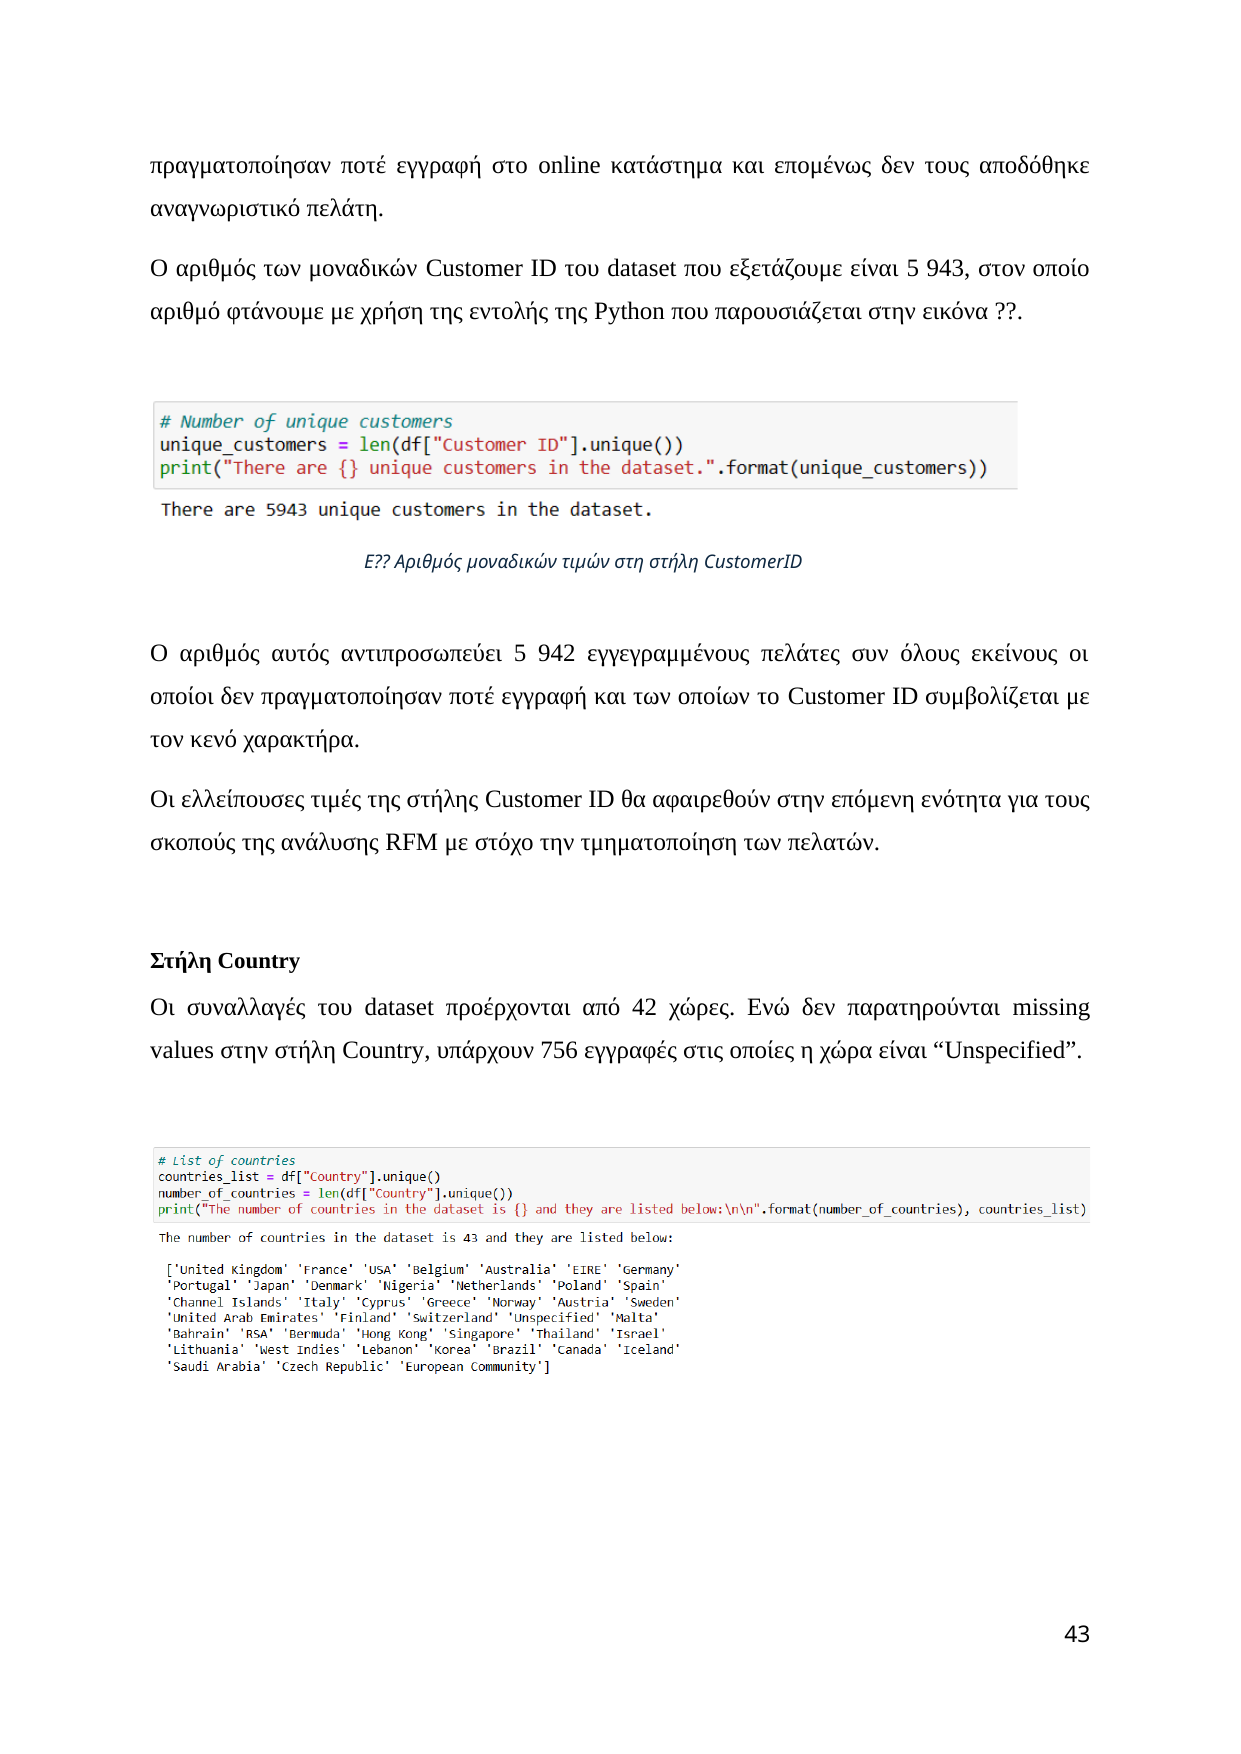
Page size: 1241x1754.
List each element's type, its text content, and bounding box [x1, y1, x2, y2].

picture [150, 1145, 1091, 1384]
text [150, 150, 1090, 222]
text Ο αριθμός των μοναδικών Customer ID του dataset που εξετάζουμε είναι 5 943, στον οποίο αριθμό φτάνουμε με χρήση της εντολής της Python που παρουσιάζεται στην εικόνα ??. [150, 253, 1090, 325]
text Οι ελλείπουσες τιμές της στήλης Customer ID θα αφαιρεθούν στην επόμενη ενότητα για τους σκοπούς της ανάλυσης RFM με στόχο την τμηματοποίηση των πελατών. [150, 784, 1090, 856]
picture [150, 399, 1018, 539]
text Οι συναλλαγές του dataset προέρχονται από 42 χώρες. Ενώ δεν παρατηρούνται missing values στην στήλη Country, υπάρχουν 756 εγγραφές στις οποίες η χώρα είναι “Unspecified”. [150, 992, 1090, 1064]
text Στήλη Country [150, 947, 1090, 973]
